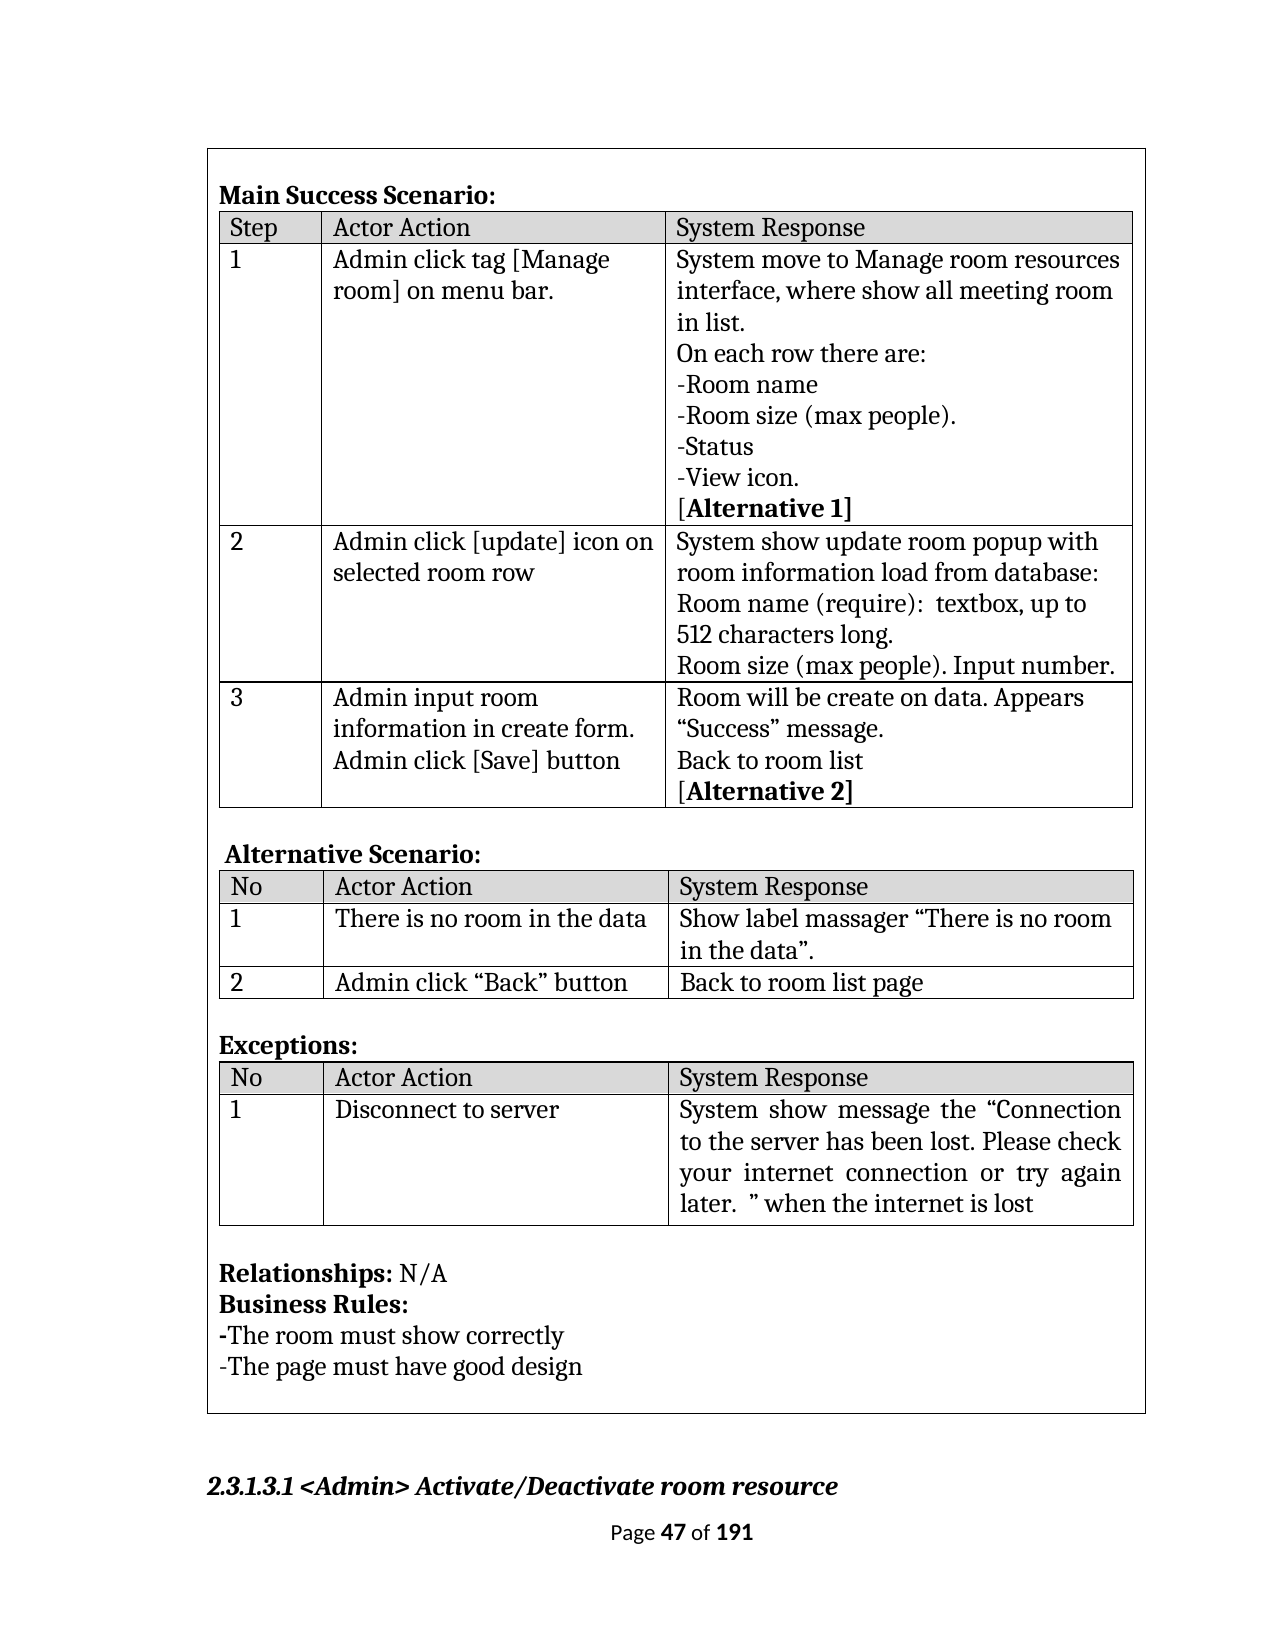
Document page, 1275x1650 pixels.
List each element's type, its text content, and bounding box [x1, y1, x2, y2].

text 2.3.1.3.1 <Admin> Activate/Deactivate room resource [207, 1471, 1157, 1502]
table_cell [208, 149, 1145, 1413]
